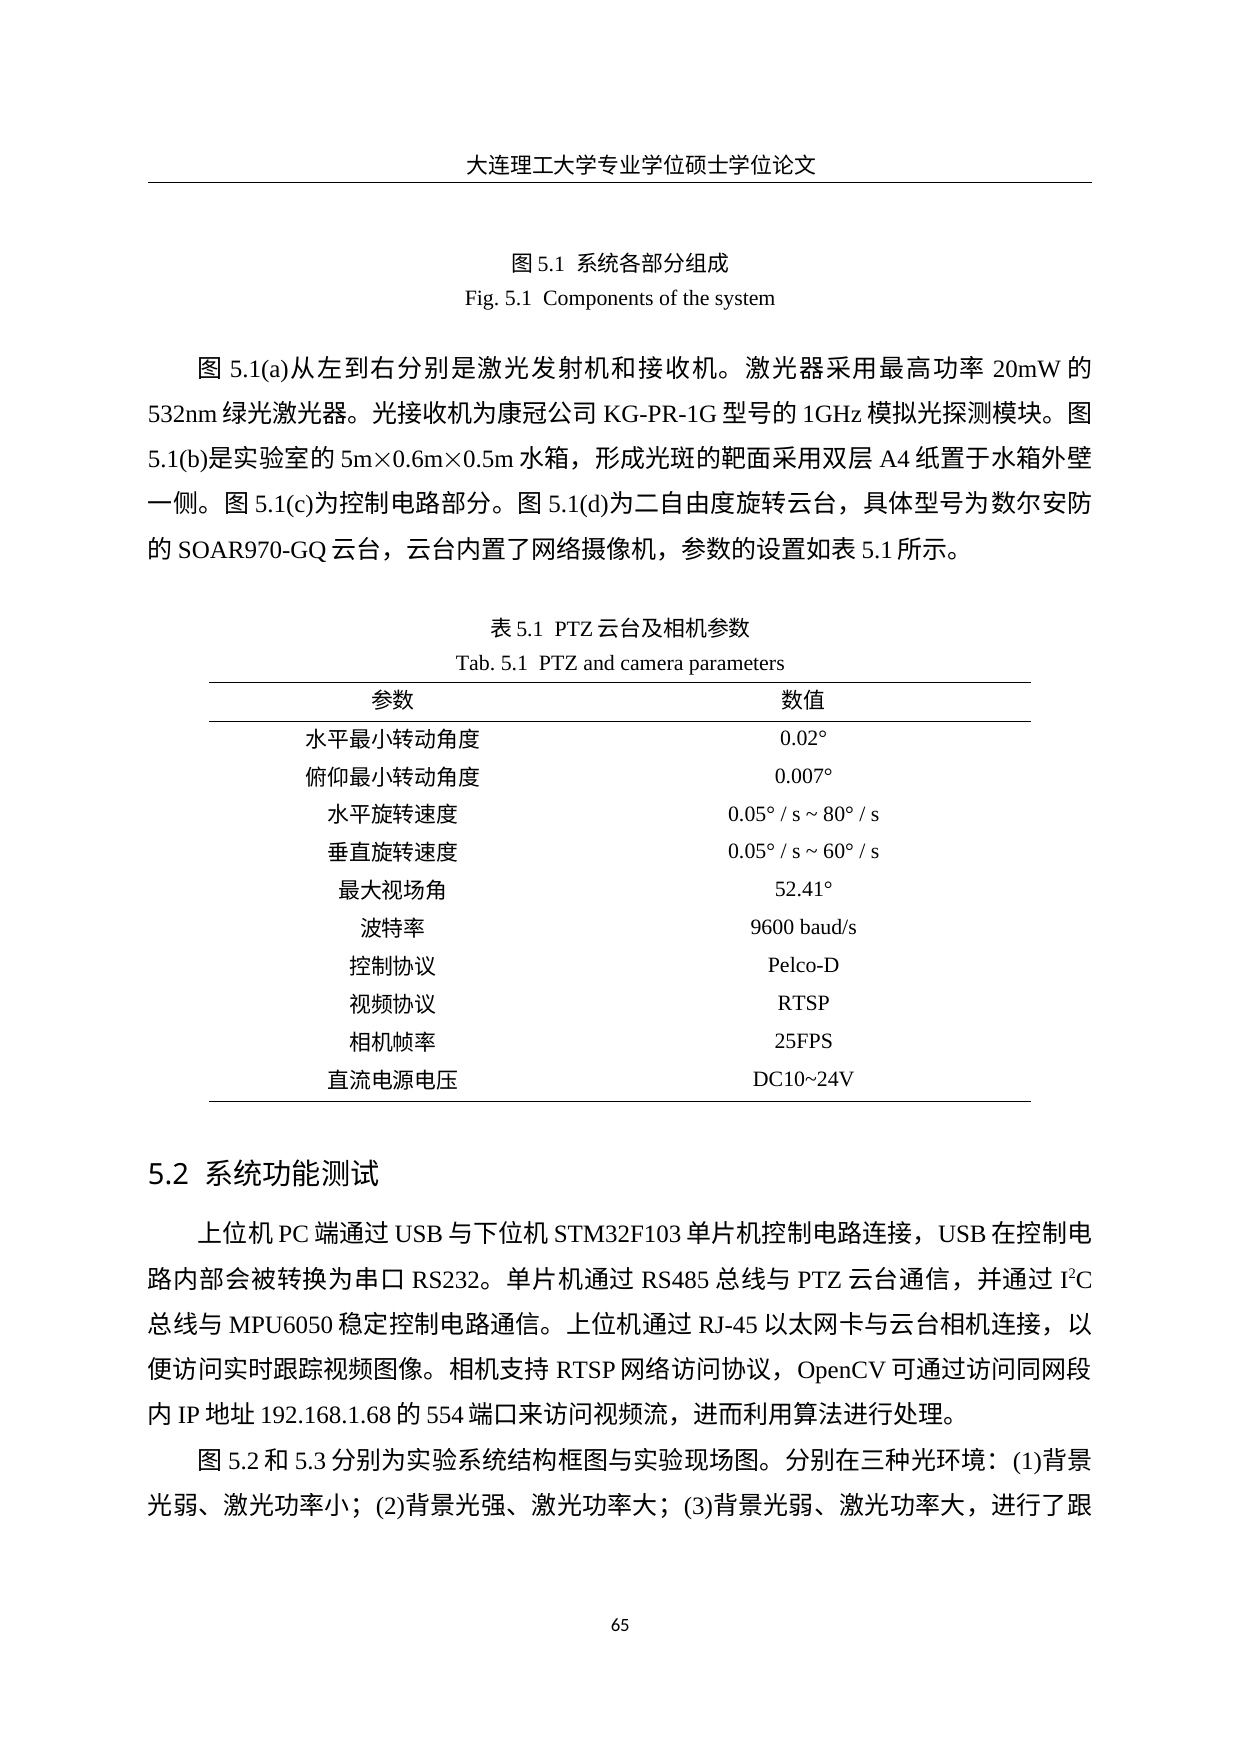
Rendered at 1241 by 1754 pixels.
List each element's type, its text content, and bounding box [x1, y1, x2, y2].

text Tab. 5.1 PTZ and camera parameters [148, 650, 1092, 675]
table_cell 直流电源电压 [209, 1063, 576, 1101]
text 5.2 系统功能测试 [148, 1150, 1092, 1193]
table_cell 最大视场角 [209, 873, 576, 911]
text 上位机PC端通过USB与下位机STM32F103单片机控制电路连接，USB在控制电路内部会被转换为串口RS232。单片机通过RS485总线与PTZ云台通信，并通过I2C总线与MPU6050稳定控制电路通信。上位机通过RJ-45以太网卡与云台相机连接，以便访问实时跟踪视频图像。相机支持RTSP网络访问协议，OpenCV可通过访问同网段内IP地址192.168.1.68的554端口来访问视频流，进而利用算法进行处理。 [148, 1214, 1092, 1431]
table_cell 波特率 [209, 911, 576, 949]
table_cell 0.05° / s ~ 60° / s [576, 835, 1031, 873]
table_cell DC10~24V [576, 1063, 1031, 1101]
table_cell 0.02° [576, 722, 1031, 759]
table_cell Pelco-D [576, 949, 1031, 987]
table_cell 垂直旋转速度 [209, 835, 576, 873]
table_cell 25FPS [576, 1025, 1031, 1063]
table_cell 水平最小转动角度 [209, 722, 576, 759]
table_cell 0.007° [576, 760, 1031, 797]
table_cell 控制协议 [209, 949, 576, 987]
table_header 数值 [576, 683, 1031, 721]
text 图5.1(a)从左到右分别是激光发射机和接收机。激光器采用最高功率20mW的532nm绿光激光器。光接收机为康冠公司KG-PR-1G型号的1GHz模拟光探测模块。图5.1(b)是实验室的5m0.6m0.5m水箱，形成光斑的靶面采用双层A4纸置于水箱外壁一侧。图5.1(c)为控制电路部分。图5.1(d)为二自由度旋转云台，具体型号为数尔安防的SOAR970-GQ云台，云台内置了网络摄像机，参数的设置如表5.1所示。 [148, 348, 1092, 566]
text Fig. 5.1 Components of the system [148, 285, 1092, 310]
text 表5.1 PTZ云台及相机参数 [148, 611, 1092, 642]
table_cell 视频协议 [209, 987, 576, 1025]
table_header 参数 [209, 683, 576, 721]
table_cell RTSP [576, 987, 1031, 1025]
table_cell 水平旋转速度 [209, 798, 576, 835]
text 图5.1 系统各部分组成 [148, 246, 1092, 277]
table_cell 9600 baud/s [576, 911, 1031, 949]
table_cell 0.05° / s ~ 80° / s [576, 798, 1031, 835]
table_cell 相机帧率 [209, 1025, 576, 1063]
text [148, 1440, 1092, 1522]
table_cell 俯仰最小转动角度 [209, 760, 576, 797]
table_cell 52.41° [576, 873, 1031, 911]
